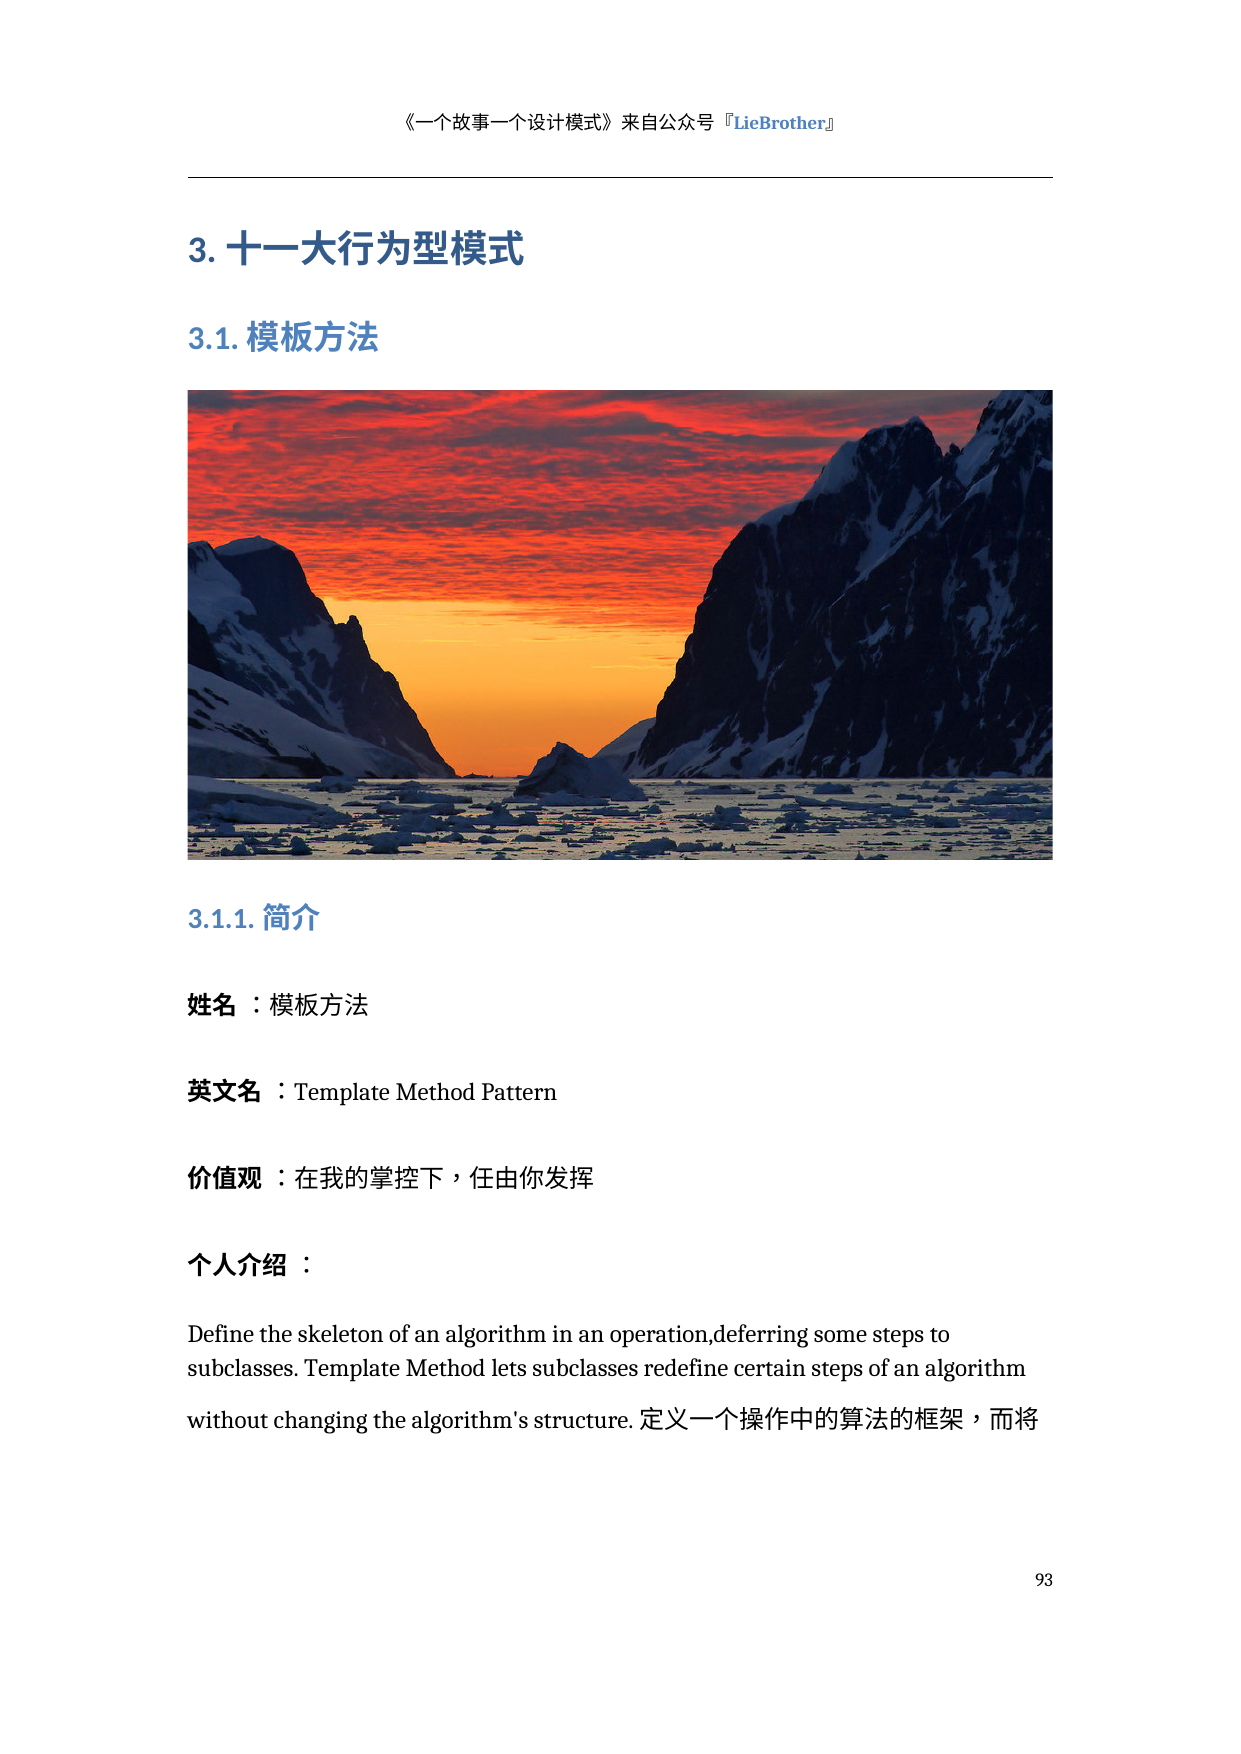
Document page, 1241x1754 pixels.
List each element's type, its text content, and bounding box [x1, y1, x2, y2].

text 英文名 ：Template Method Pattern [187, 1057, 1053, 1125]
picture [187, 390, 1053, 860]
subtitle 3.1.1. 简介 [187, 884, 1053, 952]
text 姓名 ：模板方法 [187, 970, 1053, 1038]
text 价值观 ：在我的掌控下，任由你发挥 [187, 1144, 1053, 1212]
subtitle 3. 十一大行为型模式 [187, 212, 1053, 280]
subtitle 3.1. 模板方法 [187, 301, 1053, 369]
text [187, 1317, 1053, 1453]
text 个人介绍 ： [187, 1230, 1053, 1298]
